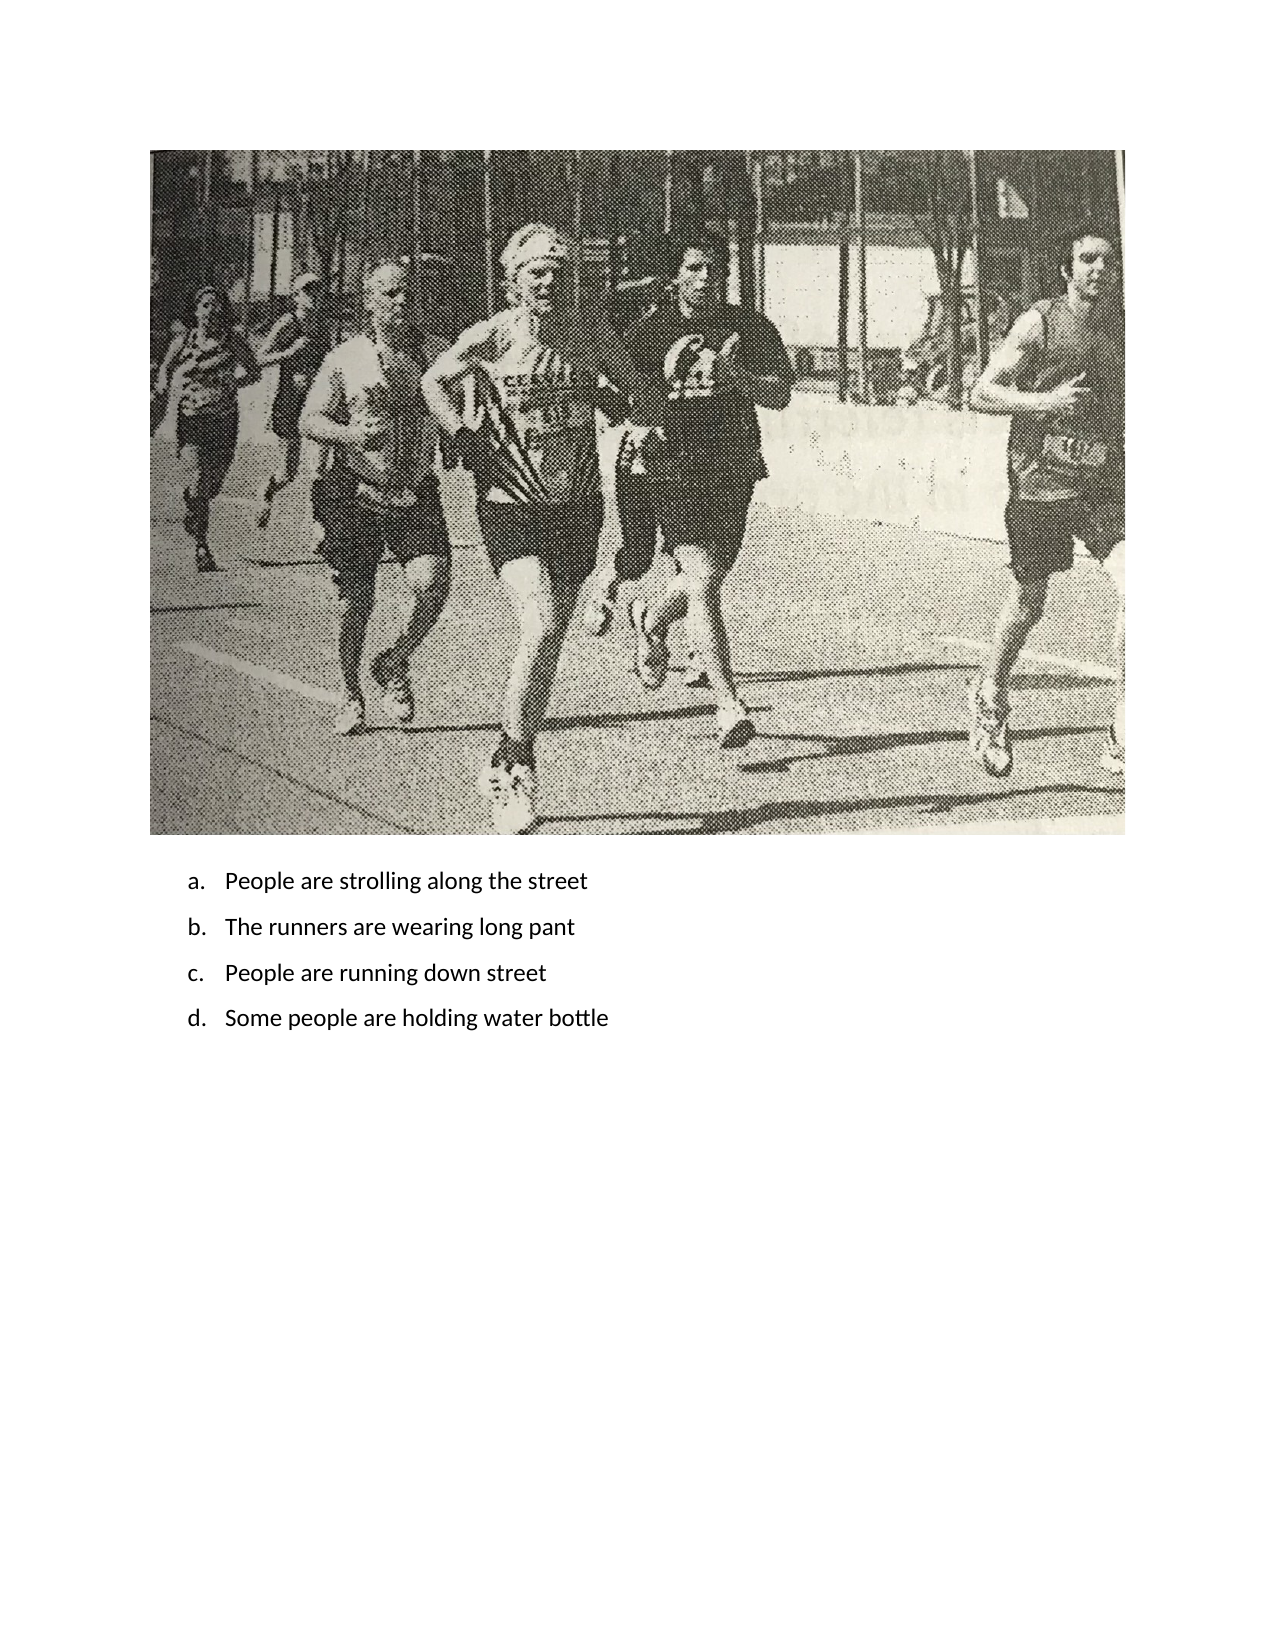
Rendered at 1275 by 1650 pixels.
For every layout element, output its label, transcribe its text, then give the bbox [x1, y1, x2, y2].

picture [150, 150, 1125, 835]
list The runners are wearing long pant [187, 911, 1125, 942]
list People are running down street [187, 957, 1125, 987]
list Some people are holding water bottle [187, 1002, 1125, 1033]
list People are strolling along the street [187, 865, 1125, 896]
